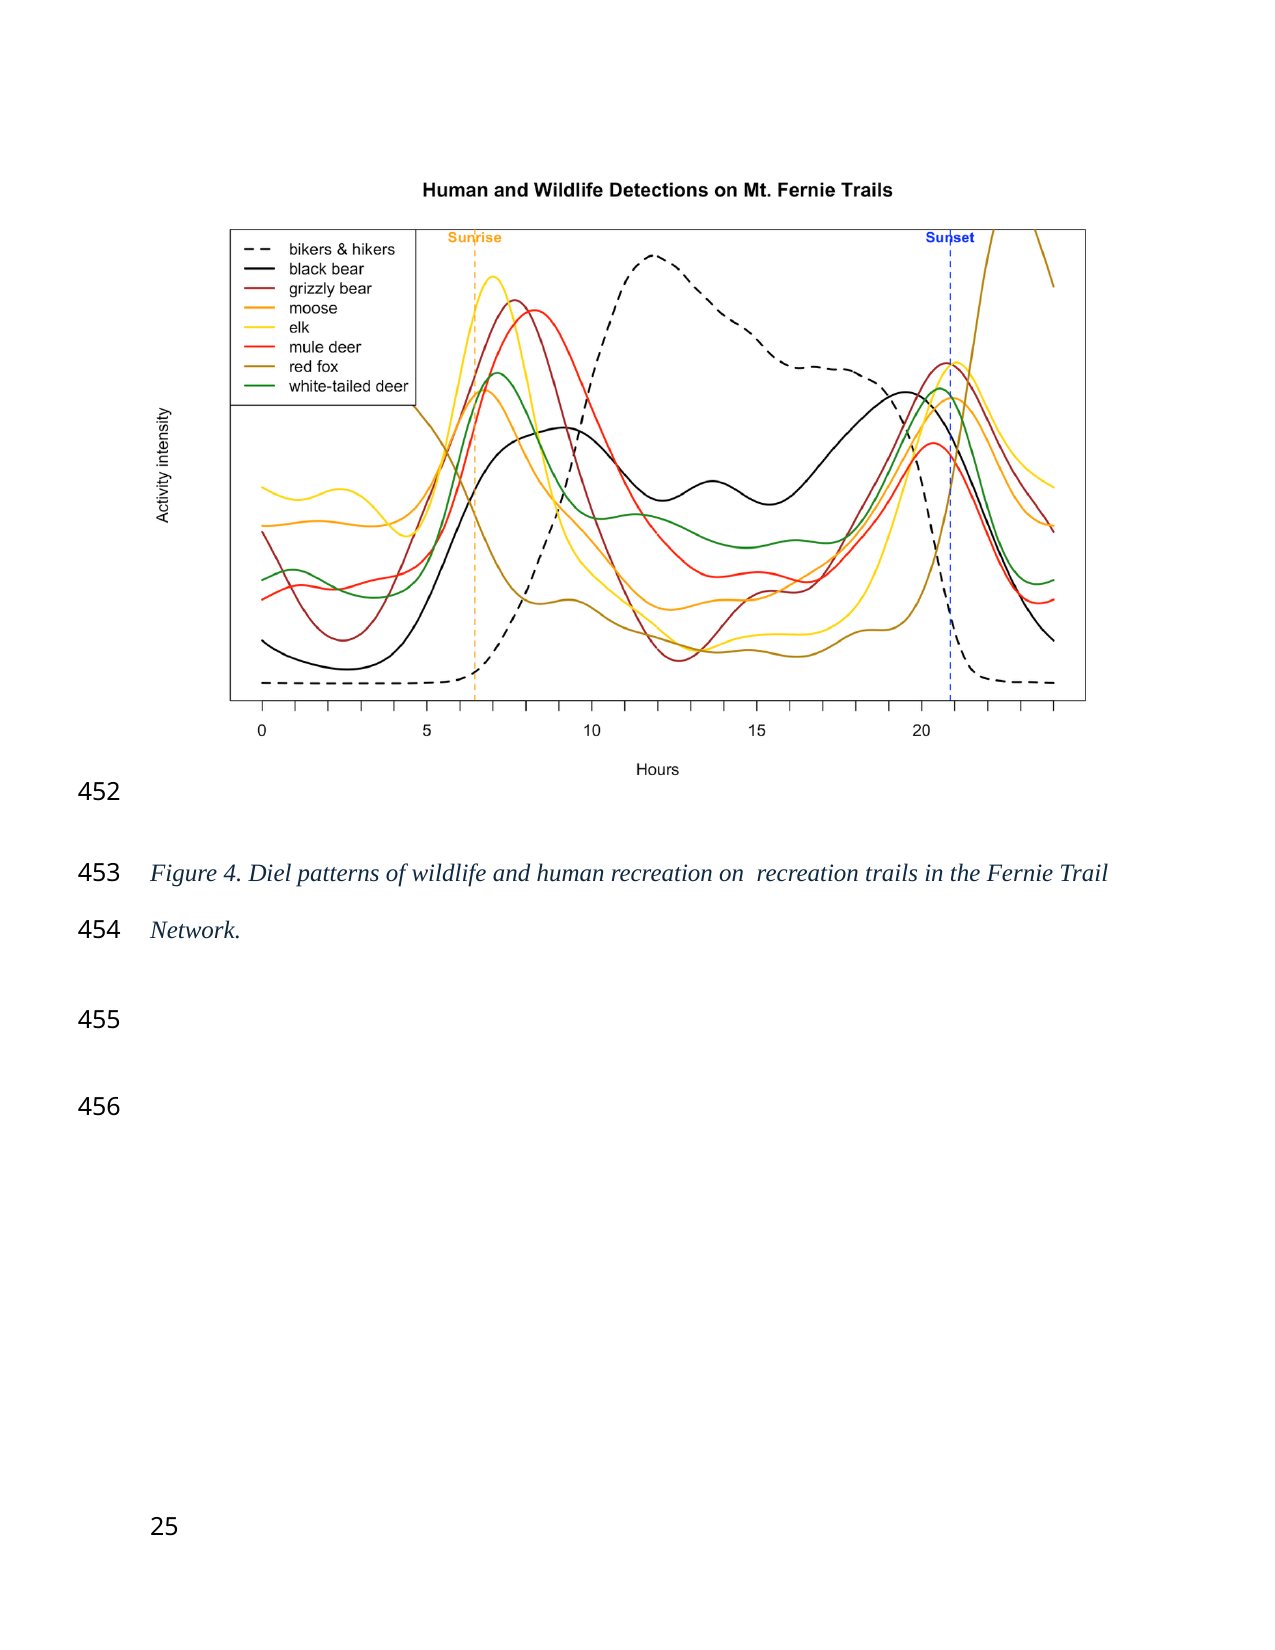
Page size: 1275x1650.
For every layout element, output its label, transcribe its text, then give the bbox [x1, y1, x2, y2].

text Figure 4. Diel patterns of wildlife and human recreation on recreation trails in the Fernie Trail Network. [150, 858, 1125, 944]
picture [150, 150, 1125, 800]
